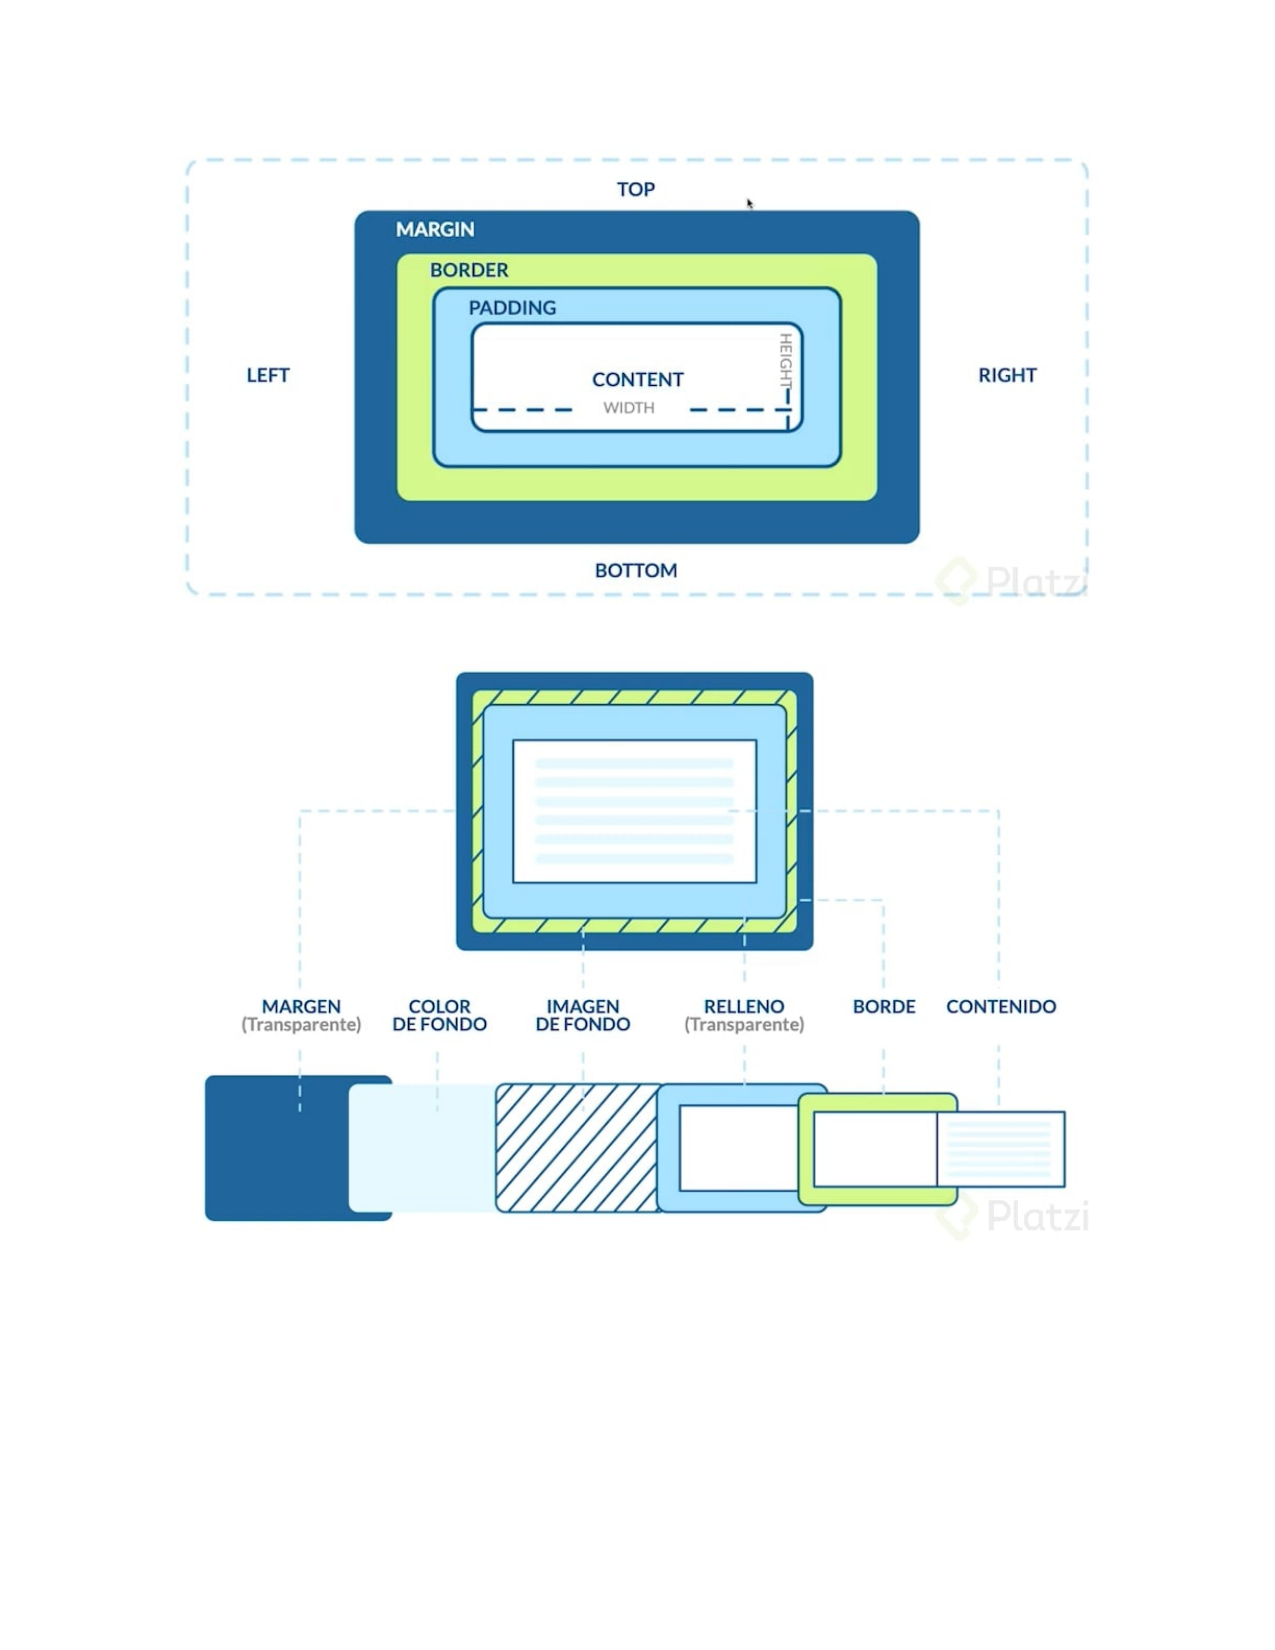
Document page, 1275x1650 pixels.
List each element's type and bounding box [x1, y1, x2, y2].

picture [177, 147, 1098, 612]
picture [177, 630, 1098, 1247]
